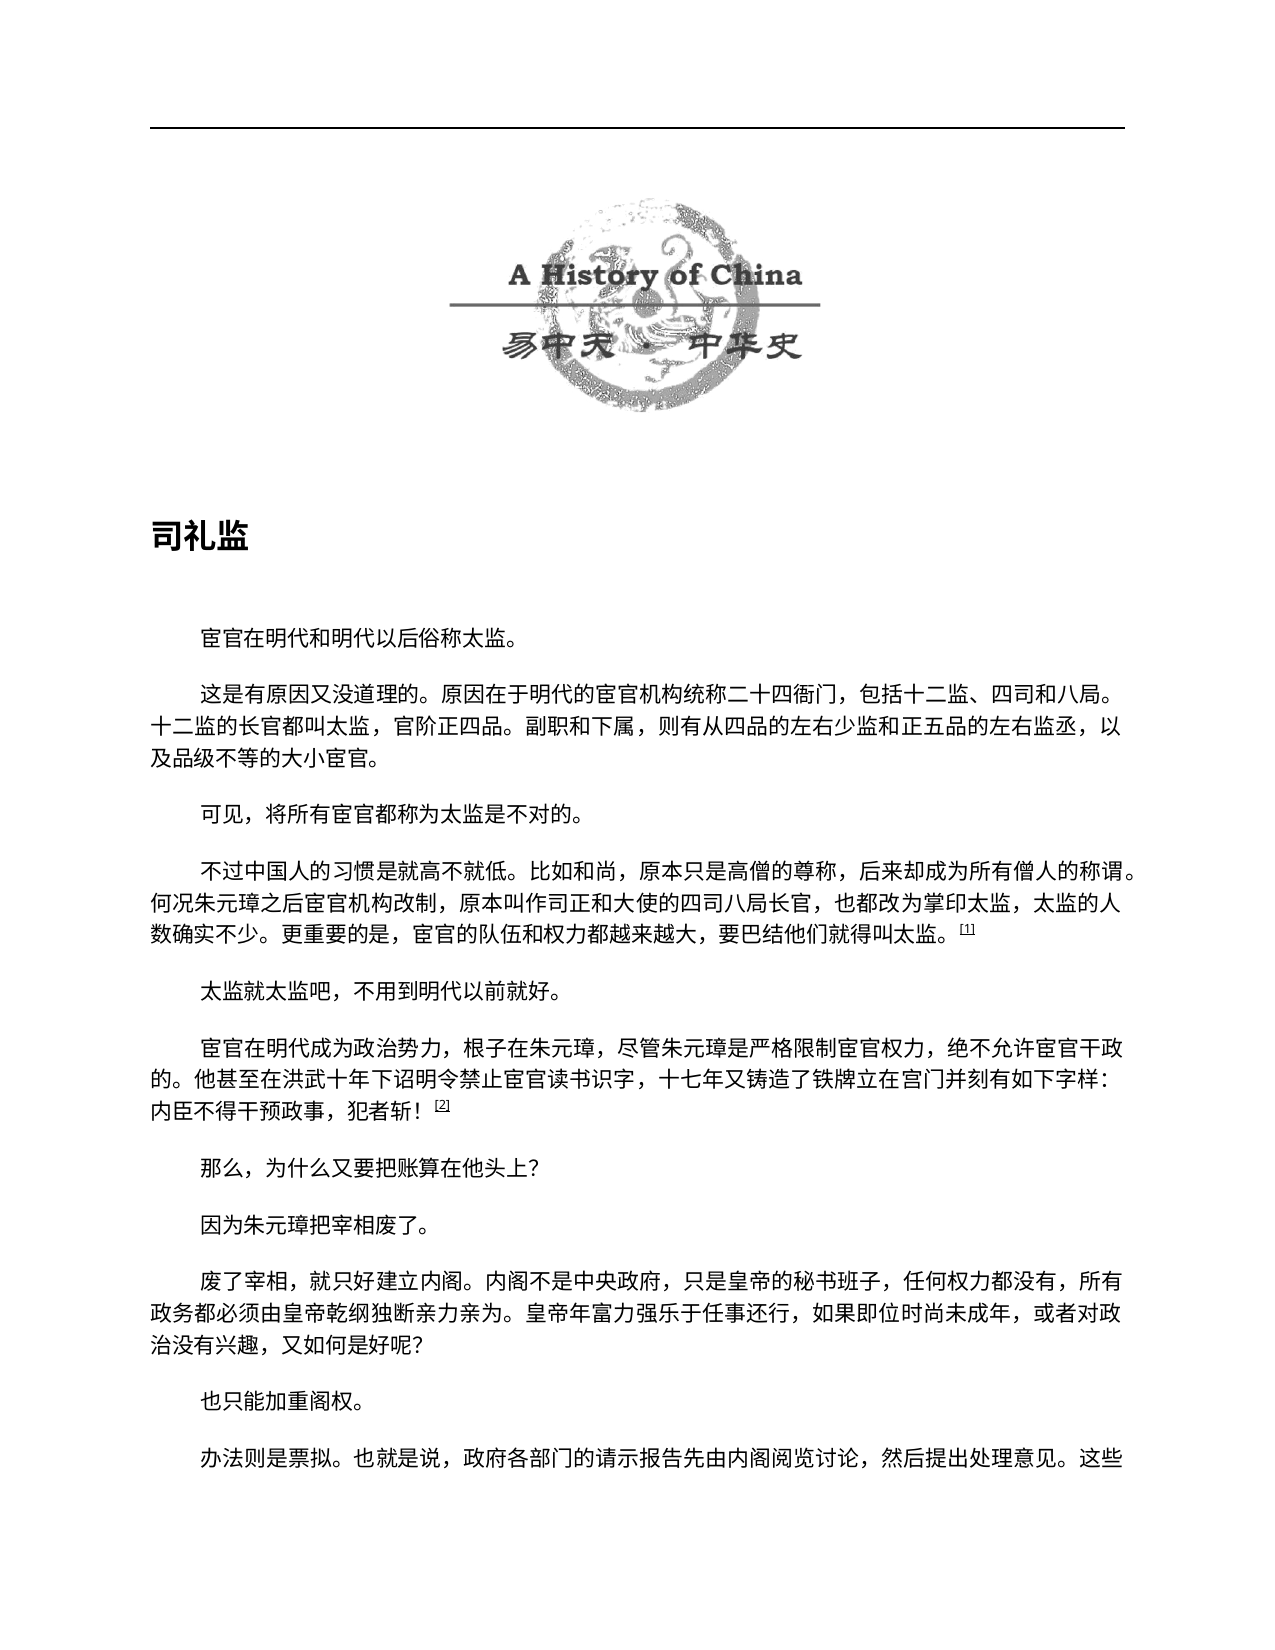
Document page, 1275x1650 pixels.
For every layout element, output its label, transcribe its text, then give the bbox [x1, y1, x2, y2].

text 宦官在明代和明代以后俗称太监。 [150, 621, 1125, 652]
subtitle 司礼监 [150, 510, 1125, 558]
text 这是有原因又没道理的。原因在于明代的宦官机构统称二十四衙门，包括十二监、四司和八局。十二监的长官都叫太监，官阶正四品。副职和下属，则有从四品的左右少监和正五品的左右监丞，以及品级不等的大小宦官。 [150, 677, 1125, 772]
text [150, 1441, 1125, 1473]
text 废了宰相，就只好建立内阁。内阁不是中央政府，只是皇帝的秘书班子，任何权力都没有，所有政务都必须由皇帝乾纲独断亲力亲为。皇帝年富力强乐于任事还行，如果即位时尚未成年，或者对政治没有兴趣，又如何是好呢？ [150, 1264, 1125, 1359]
text 可见，将所有宦官都称为太监是不对的。 [150, 797, 1125, 829]
text 那么，为什么又要把账算在他头上？ [150, 1151, 1125, 1183]
text 宦官在明代成为政治势力，根子在朱元璋，尽管朱元璋是严格限制宦官权力，绝不允许宦官干政的。他甚至在洪武十年下诏明令禁止宦官读书识字，十七年又铸造了铁牌立在宫门并刻有如下字样：内臣不得干预政事，犯者斩！[2] [150, 1031, 1125, 1126]
text 太监就太监吧，不用到明代以前就好。 [150, 974, 1125, 1006]
text 也只能加重阁权。 [150, 1384, 1125, 1416]
picture [442, 178, 833, 427]
text 因为朱元璋把宰相废了。 [150, 1208, 1125, 1239]
text 不过中国人的习惯是就高不就低。比如和尚，原本只是高僧的尊称，后来却成为所有僧人的称谓。何况朱元璋之后宦官机构改制，原本叫作司正和大使的四司八局长官，也都改为掌印太监，太监的人数确实不少。更重要的是，宦官的队伍和权力都越来越大，要巴结他们就得叫太监。[1] [150, 854, 1125, 949]
